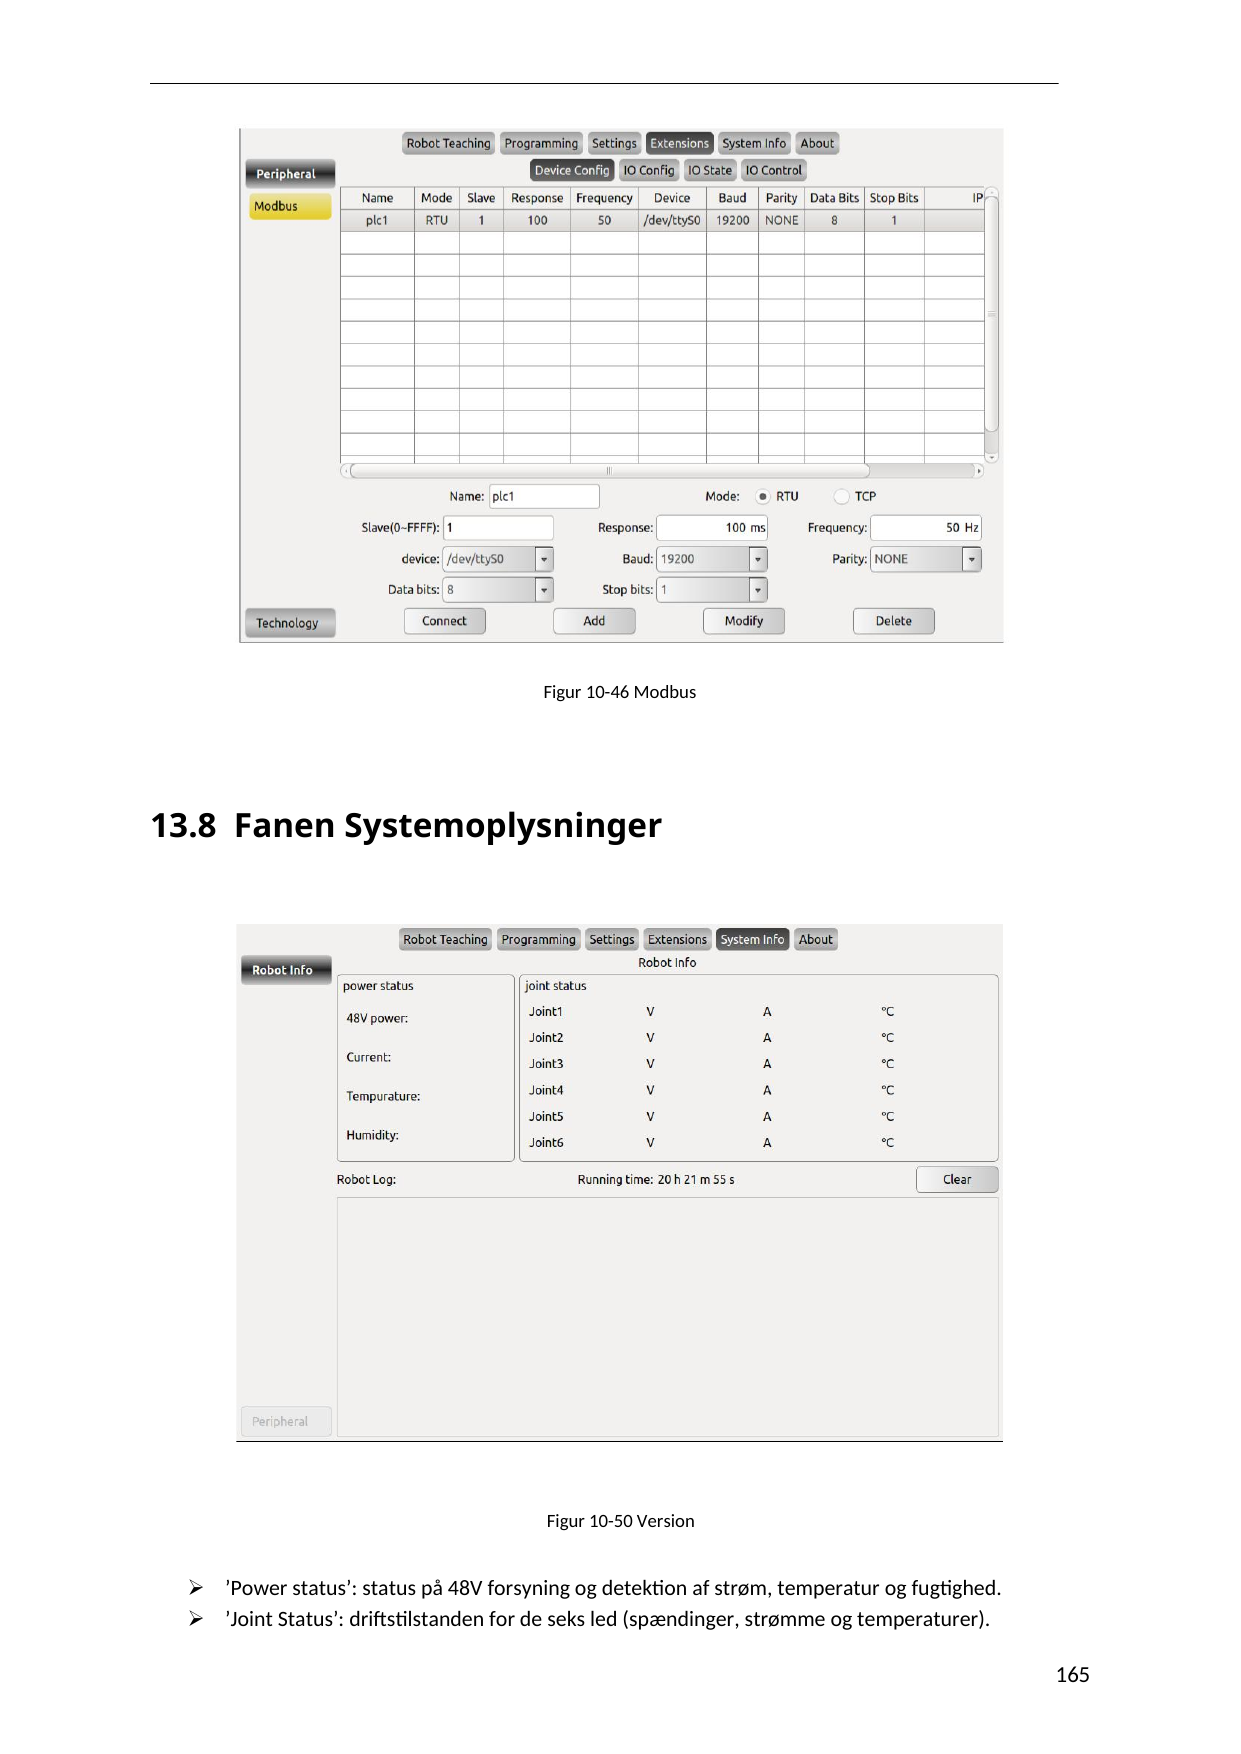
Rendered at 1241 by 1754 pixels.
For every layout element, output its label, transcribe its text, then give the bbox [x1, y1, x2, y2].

text Figur 10-50 Version [150, 1509, 1092, 1532]
picture [150, 82, 1059, 643]
subtitle Fanen Systemoplysninger [150, 802, 1090, 847]
list ’Power status’: status på 48V forsyning og detektion af strøm, temperatur og fugtighed. [187, 1574, 1090, 1601]
picture [236, 924, 1004, 1442]
list ’Joint Status’: driftstilstanden for de seks led (spændinger, strømme og temperaturer). [187, 1605, 1090, 1632]
text Figur 10-46 Modbus [150, 680, 1089, 703]
